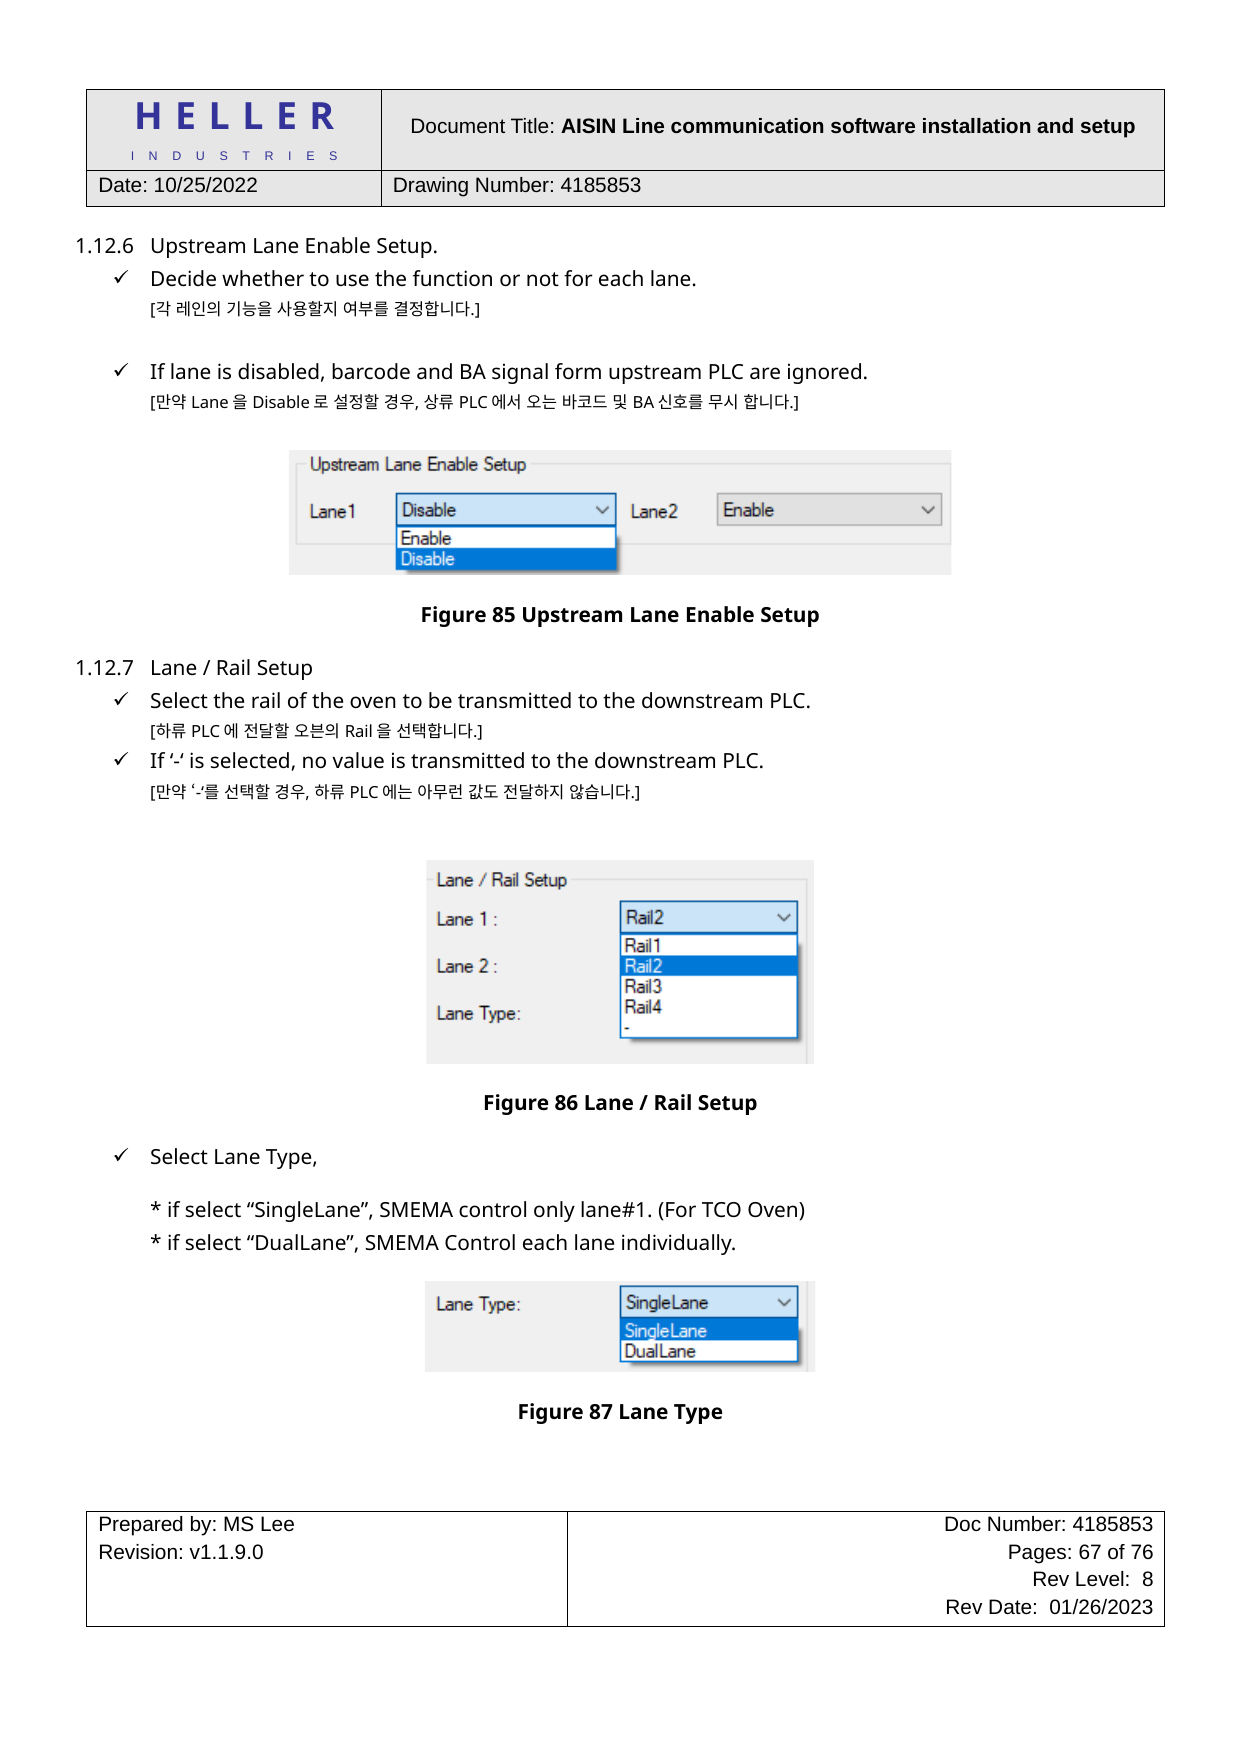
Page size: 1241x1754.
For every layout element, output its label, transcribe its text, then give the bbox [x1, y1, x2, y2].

list If ‘-‘ is selected, no value is transmitted to the downstream PLC. [112, 746, 1165, 775]
list [하류 PLC에 전달할 오븐의 Rail을 선택합니다.] [150, 718, 1165, 743]
list Select the rail of the oven to be transmitted to the downstream PLC. [112, 686, 1165, 714]
subtitle Upstream Lane Enable Setup. [75, 231, 1165, 260]
list [만약 Lane을 Disable로 설정할 경우, 상류 PLC에서 오는 바코드 및 BA신호를 무시 합니다.] [150, 389, 1165, 414]
list Decide whether to use the function or not for each lane. [112, 264, 1165, 292]
text Figure 86 Lane / Rail Setup [75, 1088, 1165, 1117]
list If lane is disabled, barcode and BA signal form upstream PLC are ignored. [112, 357, 1165, 385]
list [만약 ‘-‘를 선택할 경우, 하류 PLC에는 아무런 값도 전달하지 않습니다.] [150, 779, 1165, 803]
text * if select “SingleLane”, SMEMA control only lane#1. (For TCO Oven) * if select “DualLane”, SMEMA Control each lane individually. [150, 1195, 1165, 1256]
picture [426, 860, 814, 1064]
list Select Lane Type, [112, 1142, 1165, 1170]
text Figure 87 Lane Type [75, 1397, 1165, 1425]
picture [288, 450, 952, 575]
list [각 레인의 기능을 사용할지 여부를 결정합니다.] [150, 296, 1165, 321]
text Figure 85 Upstream Lane Enable Setup [75, 600, 1165, 628]
picture [424, 1281, 816, 1372]
subtitle Lane / Rail Setup [75, 653, 1165, 682]
